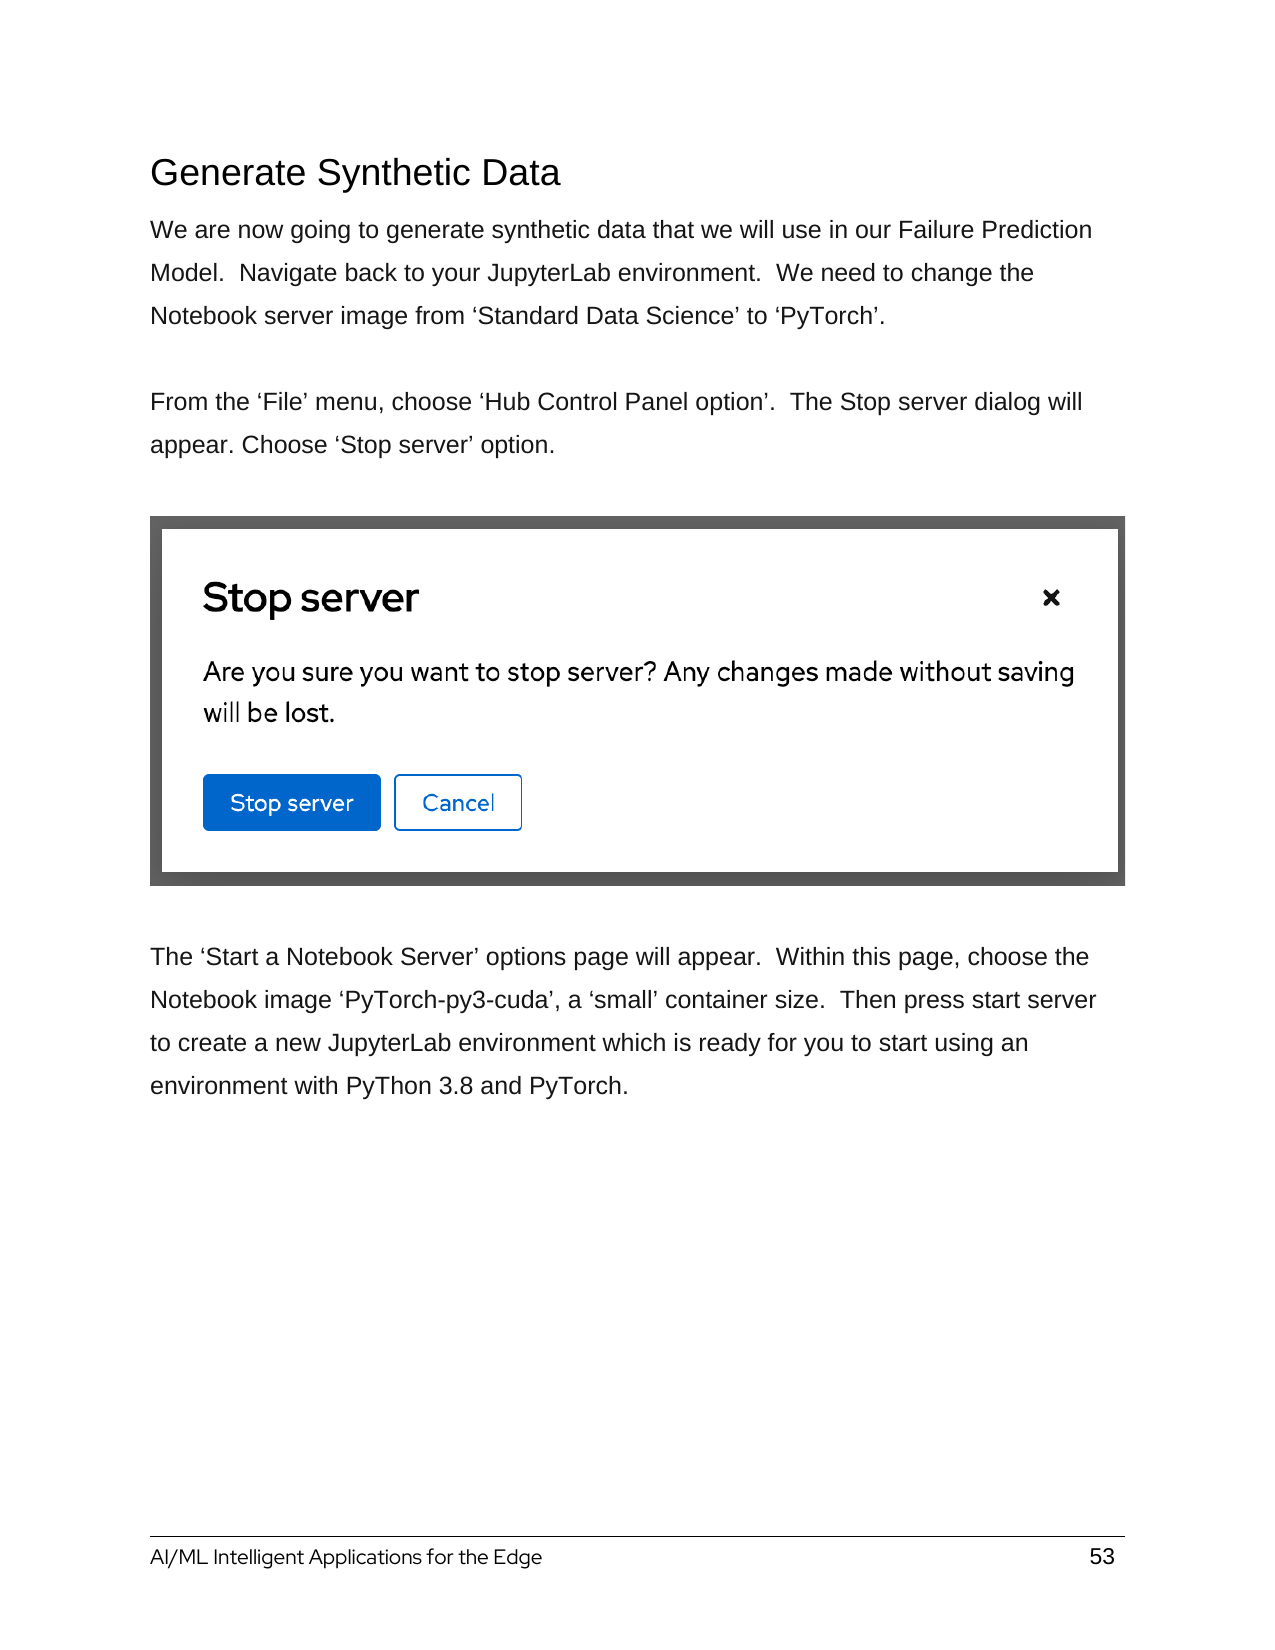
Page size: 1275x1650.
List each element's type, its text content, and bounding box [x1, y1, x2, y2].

text From the ‘File’ menu, choose ‘Hub Control Panel option’. The Stop server dialog will appear. Choose ‘Stop server’ option. [150, 387, 1125, 459]
text We are now going to generate synthetic data that we will use in our Failure Prediction Model. Navigate back to your JupyterLab environment. We need to change the Notebook server image from ‘Standard Data Science’ to ‘PyTorch’. [150, 215, 1125, 330]
text The ‘Start a Notebook Server’ options page will appear. Within this page, choose the Notebook image ‘PyTorch-py3-cuda’, a ‘small’ container size. Then press start server to create a new JupyterLab environment which is ready for you to start using an environment with PyThon 3.8 and PyTorch. [150, 942, 1125, 1100]
text Generate Synthetic Data [150, 150, 1125, 193]
picture [150, 516, 1125, 886]
